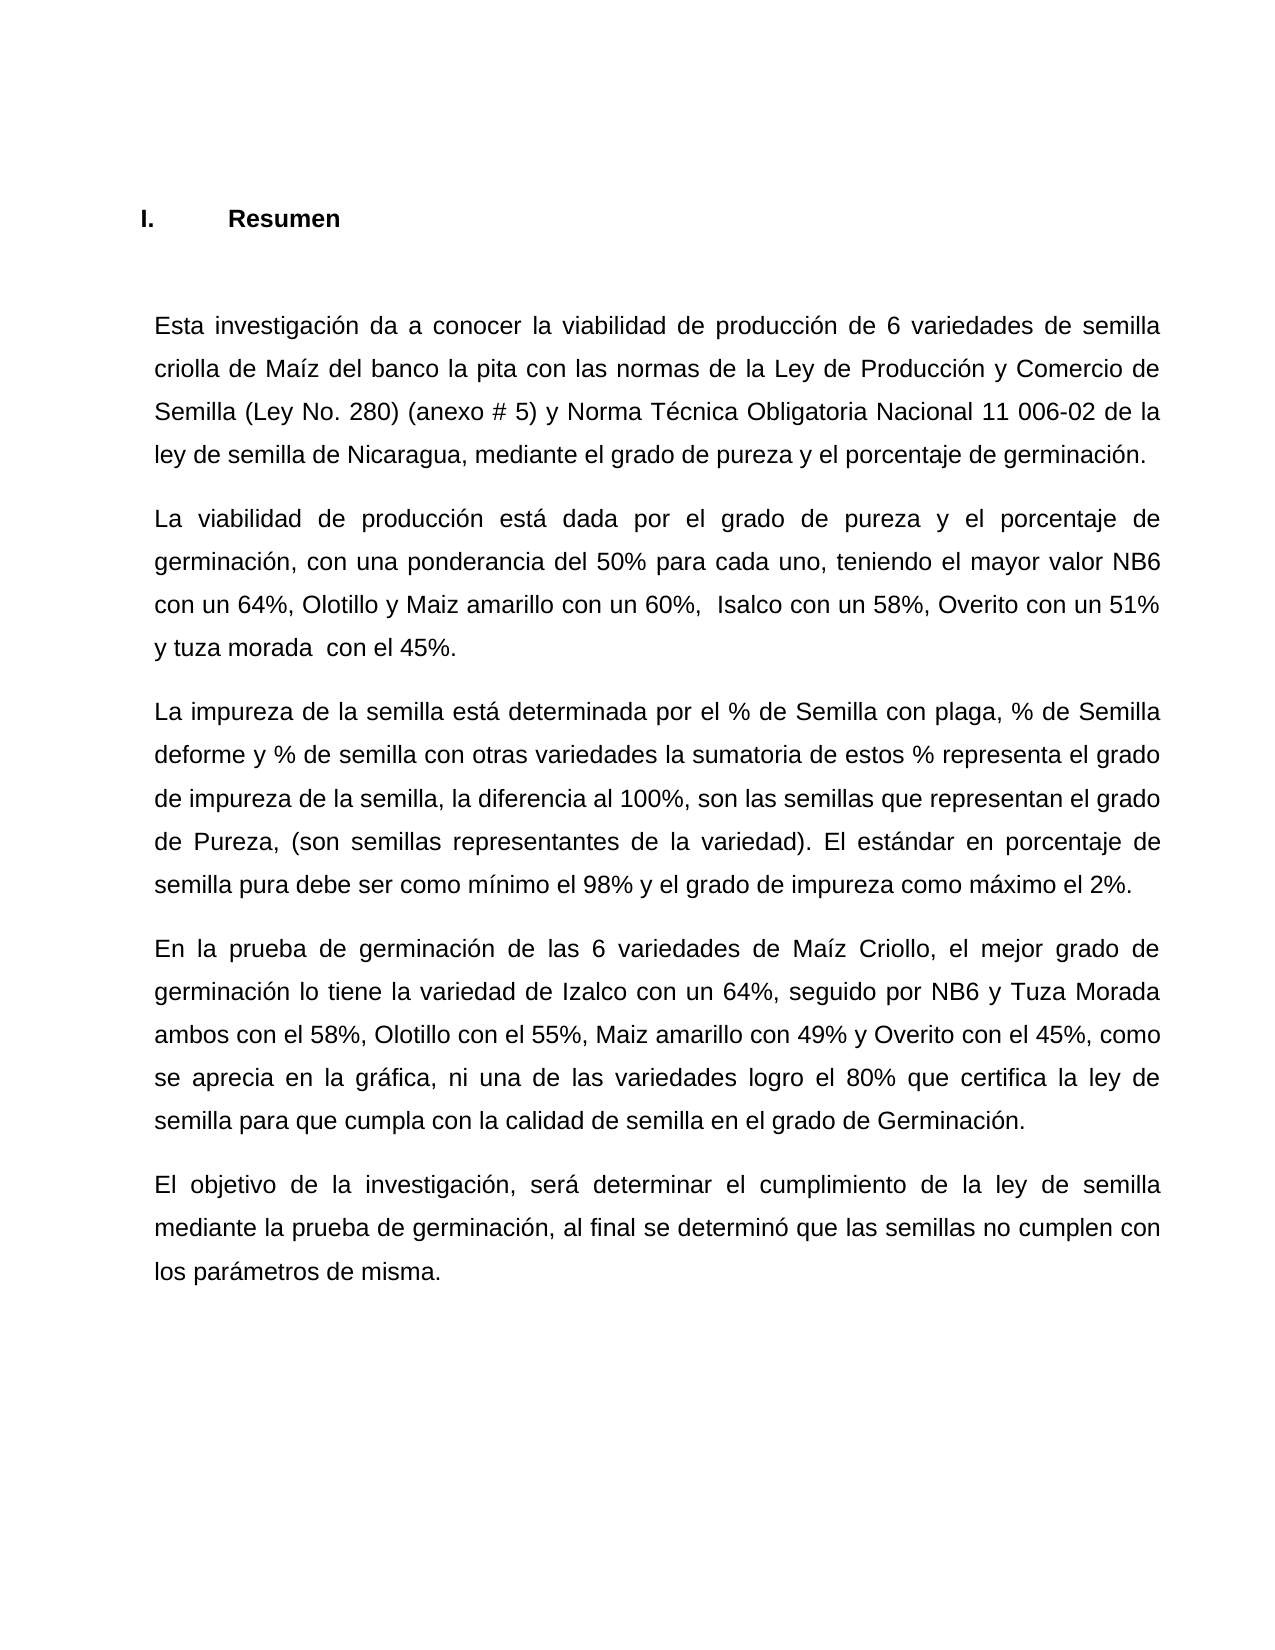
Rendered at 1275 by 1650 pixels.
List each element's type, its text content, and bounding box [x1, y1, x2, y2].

text La viabilidad de producción está dada por el grado de pureza y el porcentaje de germinación, con una ponderancia del 50% para cada uno, teniendo el mayor valor NB6 con un 64%, Olotillo y Maiz amarillo con un 60%, Isalco con un 58%, Overito con un 51% y tuza morada con el 45%. [154, 504, 1162, 662]
list Resumen [154, 203, 1162, 232]
text Esta investigación da a conocer la viabilidad de producción de 6 variedades de semilla criolla de Maíz del banco la pita con las normas de la Ley de Producción y Comercio de Semilla (Ley No. 280) (anexo # 5) y Norma Técnica Obligatoria Nacional 11 006-02 de la ley de semilla de Nicaragua, mediante el grado de pureza y el porcentaje de germinación. [154, 311, 1162, 469]
text El objetivo de la investigación, será determinar el cumplimiento de la ley de semilla mediante la prueba de germinación, al final se determinó que las semillas no cumplen con los parámetros de misma. [154, 1170, 1162, 1285]
text En la prueba de germinación de las 6 variedades de Maíz Criollo, el mejor grado de germinación lo tiene la variedad de Izalco con un 64%, seguido por NB6 y Tuza Morada ambos con el 58%, Olotillo con el 55%, Maiz amarillo con 49% y Overito con el 45%, como se aprecia en la gráfica, ni una de las variedades logro el 80% que certifica la ley de semilla para que cumpla con la calidad de semilla en el grado de Germinación. [154, 934, 1162, 1135]
text La impureza de la semilla está determinada por el % de Semilla con plaga, % de Semilla deforme y % de semilla con otras variedades la sumatoria de estos % representa el grado de impureza de la semilla, la diferencia al 100%, son las semillas que representan el grado de Pureza, (son semillas representantes de la variedad). El estándar en porcentaje de semilla pura debe ser como mínimo el 98% y el grado de impureza como máximo el 2%. [154, 697, 1162, 898]
